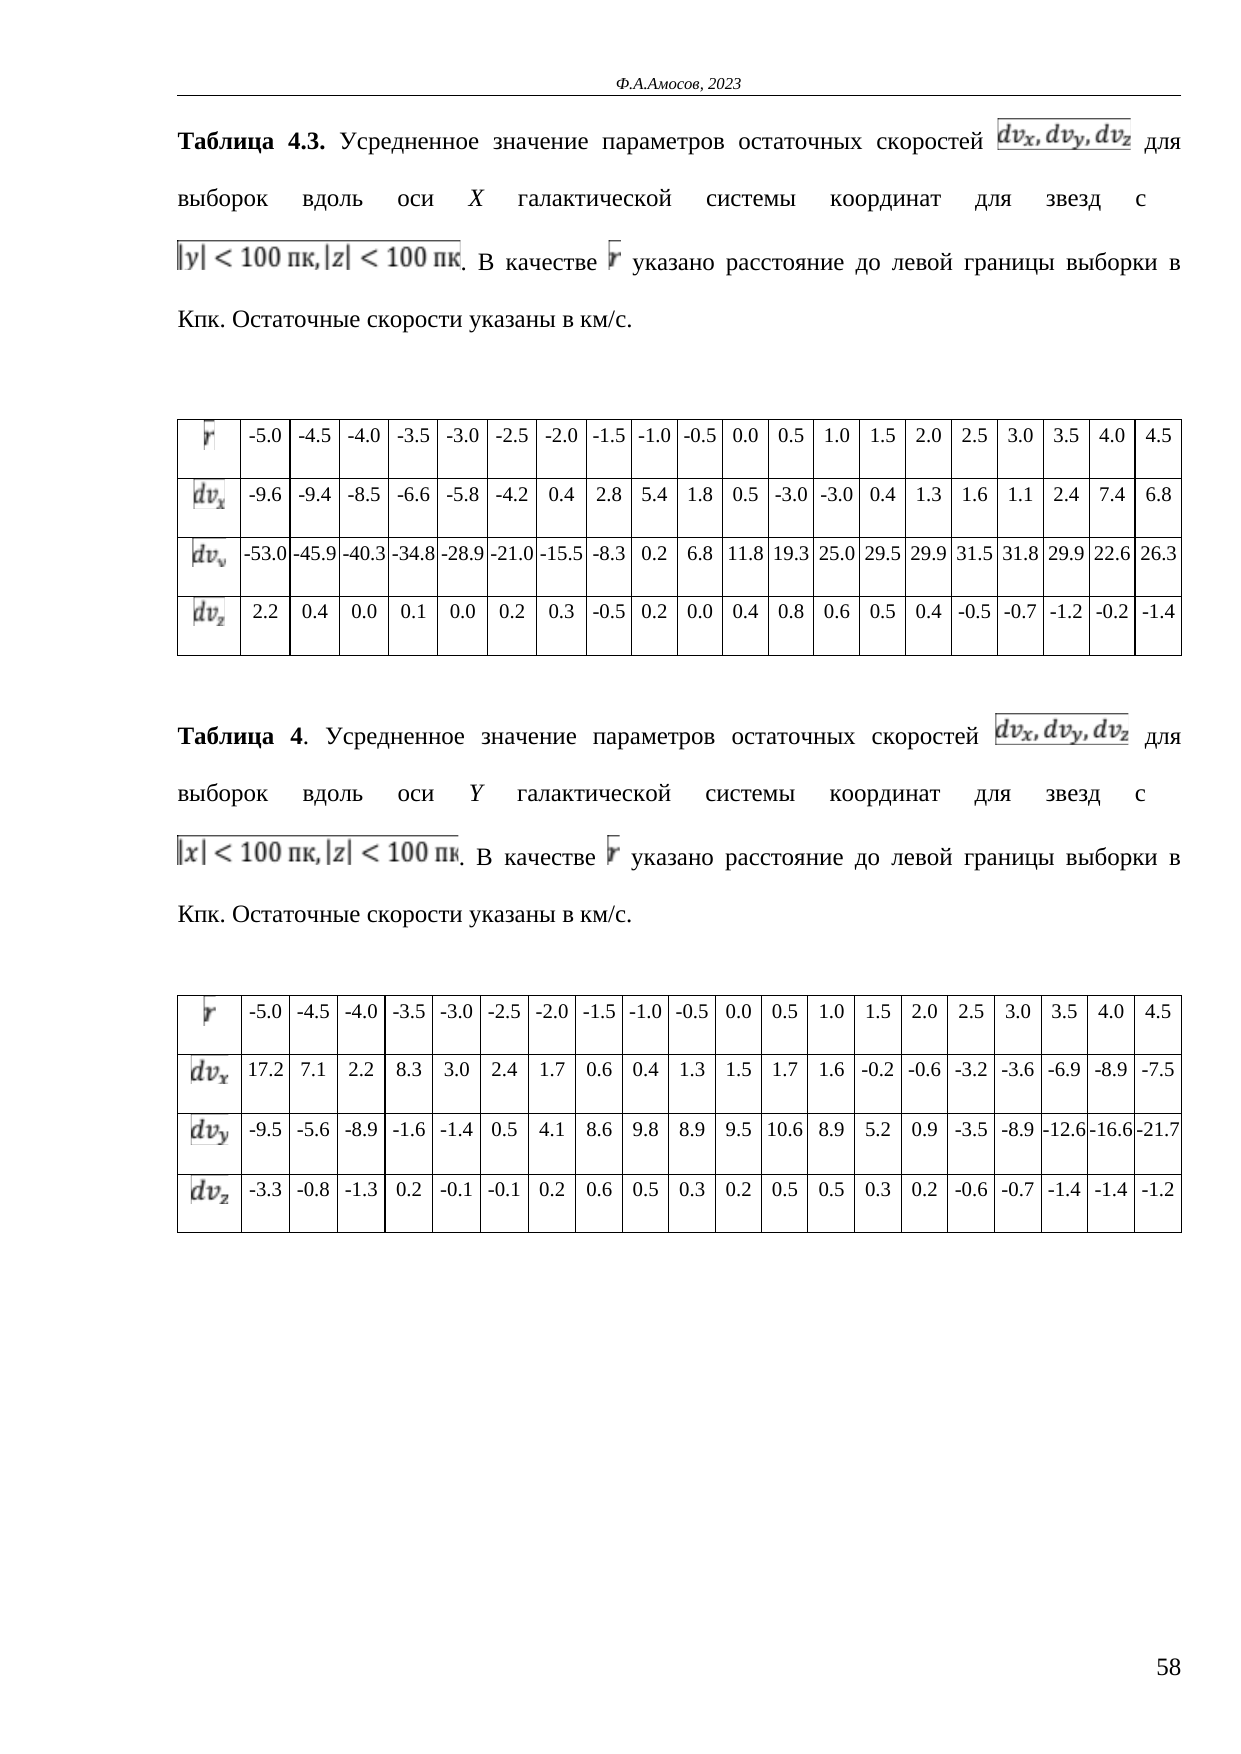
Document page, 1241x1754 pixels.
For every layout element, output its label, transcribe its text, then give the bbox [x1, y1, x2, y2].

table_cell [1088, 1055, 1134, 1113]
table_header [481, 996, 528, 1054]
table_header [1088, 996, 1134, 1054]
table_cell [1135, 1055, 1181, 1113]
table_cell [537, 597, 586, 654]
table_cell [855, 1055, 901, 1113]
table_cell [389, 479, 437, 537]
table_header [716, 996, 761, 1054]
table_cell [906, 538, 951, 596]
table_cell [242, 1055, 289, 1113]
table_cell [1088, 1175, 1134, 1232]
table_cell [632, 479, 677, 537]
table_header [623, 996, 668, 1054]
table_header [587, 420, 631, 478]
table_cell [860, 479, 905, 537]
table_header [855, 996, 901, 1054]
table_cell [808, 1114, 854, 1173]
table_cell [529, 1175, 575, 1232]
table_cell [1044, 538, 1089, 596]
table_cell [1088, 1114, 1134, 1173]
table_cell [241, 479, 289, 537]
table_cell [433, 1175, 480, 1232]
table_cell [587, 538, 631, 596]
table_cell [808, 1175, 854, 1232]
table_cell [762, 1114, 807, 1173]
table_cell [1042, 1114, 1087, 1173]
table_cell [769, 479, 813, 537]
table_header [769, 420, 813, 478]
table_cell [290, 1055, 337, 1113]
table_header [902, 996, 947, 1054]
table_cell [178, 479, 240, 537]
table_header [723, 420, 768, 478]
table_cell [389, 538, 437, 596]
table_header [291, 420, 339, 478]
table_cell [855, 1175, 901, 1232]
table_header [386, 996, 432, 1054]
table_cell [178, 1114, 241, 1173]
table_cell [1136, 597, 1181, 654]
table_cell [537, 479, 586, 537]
text Таблица 4.3. Усредненное значение параметров остаточных скоростей для выборок вдоль оси X галактической системы координат для звезд с . В качестве указано расстояние до левой границы выборки в Кпк. Остаточные скорости указаны в км/c. [177, 118, 1181, 333]
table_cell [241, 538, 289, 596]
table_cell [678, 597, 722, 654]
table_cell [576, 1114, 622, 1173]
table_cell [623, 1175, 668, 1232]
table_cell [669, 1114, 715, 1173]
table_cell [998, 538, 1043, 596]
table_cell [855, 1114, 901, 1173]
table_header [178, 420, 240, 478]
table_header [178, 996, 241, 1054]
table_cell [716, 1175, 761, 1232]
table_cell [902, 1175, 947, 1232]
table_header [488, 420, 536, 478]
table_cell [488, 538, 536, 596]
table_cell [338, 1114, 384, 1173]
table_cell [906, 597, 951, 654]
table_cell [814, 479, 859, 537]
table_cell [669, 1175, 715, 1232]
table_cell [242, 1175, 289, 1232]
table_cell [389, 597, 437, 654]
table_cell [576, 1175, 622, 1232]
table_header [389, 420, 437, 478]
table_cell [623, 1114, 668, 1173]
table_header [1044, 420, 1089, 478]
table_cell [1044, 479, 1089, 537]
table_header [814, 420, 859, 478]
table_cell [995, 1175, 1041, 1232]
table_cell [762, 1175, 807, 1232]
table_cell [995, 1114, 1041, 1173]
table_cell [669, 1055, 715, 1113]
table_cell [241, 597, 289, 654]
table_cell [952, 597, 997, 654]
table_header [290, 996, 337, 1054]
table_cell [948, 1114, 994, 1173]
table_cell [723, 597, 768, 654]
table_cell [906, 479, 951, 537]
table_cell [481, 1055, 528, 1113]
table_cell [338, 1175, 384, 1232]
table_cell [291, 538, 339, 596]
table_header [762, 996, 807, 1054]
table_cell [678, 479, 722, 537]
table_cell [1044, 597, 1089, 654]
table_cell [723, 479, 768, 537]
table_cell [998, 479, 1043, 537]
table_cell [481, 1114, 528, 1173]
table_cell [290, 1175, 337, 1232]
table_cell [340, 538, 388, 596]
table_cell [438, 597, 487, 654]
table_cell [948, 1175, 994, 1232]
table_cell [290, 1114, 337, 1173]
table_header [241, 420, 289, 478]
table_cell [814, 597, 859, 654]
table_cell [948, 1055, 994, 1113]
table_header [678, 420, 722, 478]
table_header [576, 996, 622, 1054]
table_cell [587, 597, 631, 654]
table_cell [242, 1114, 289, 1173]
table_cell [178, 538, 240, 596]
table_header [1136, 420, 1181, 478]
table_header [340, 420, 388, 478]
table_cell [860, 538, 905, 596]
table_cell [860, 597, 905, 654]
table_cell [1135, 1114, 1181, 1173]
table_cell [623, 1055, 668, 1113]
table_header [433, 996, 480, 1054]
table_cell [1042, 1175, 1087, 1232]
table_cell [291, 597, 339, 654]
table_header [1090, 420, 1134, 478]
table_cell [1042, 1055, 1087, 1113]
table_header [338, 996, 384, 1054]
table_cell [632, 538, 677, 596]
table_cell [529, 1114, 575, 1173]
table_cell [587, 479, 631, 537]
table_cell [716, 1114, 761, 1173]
text Таблица 4. Усредненное значение параметров остаточных скоростей для выборок вдоль оси Y галактической системы координат для звезд с . В качестве указано расстояние до левой границы выборки в Кпк. Остаточные скорости указаны в км/с. [177, 713, 1181, 928]
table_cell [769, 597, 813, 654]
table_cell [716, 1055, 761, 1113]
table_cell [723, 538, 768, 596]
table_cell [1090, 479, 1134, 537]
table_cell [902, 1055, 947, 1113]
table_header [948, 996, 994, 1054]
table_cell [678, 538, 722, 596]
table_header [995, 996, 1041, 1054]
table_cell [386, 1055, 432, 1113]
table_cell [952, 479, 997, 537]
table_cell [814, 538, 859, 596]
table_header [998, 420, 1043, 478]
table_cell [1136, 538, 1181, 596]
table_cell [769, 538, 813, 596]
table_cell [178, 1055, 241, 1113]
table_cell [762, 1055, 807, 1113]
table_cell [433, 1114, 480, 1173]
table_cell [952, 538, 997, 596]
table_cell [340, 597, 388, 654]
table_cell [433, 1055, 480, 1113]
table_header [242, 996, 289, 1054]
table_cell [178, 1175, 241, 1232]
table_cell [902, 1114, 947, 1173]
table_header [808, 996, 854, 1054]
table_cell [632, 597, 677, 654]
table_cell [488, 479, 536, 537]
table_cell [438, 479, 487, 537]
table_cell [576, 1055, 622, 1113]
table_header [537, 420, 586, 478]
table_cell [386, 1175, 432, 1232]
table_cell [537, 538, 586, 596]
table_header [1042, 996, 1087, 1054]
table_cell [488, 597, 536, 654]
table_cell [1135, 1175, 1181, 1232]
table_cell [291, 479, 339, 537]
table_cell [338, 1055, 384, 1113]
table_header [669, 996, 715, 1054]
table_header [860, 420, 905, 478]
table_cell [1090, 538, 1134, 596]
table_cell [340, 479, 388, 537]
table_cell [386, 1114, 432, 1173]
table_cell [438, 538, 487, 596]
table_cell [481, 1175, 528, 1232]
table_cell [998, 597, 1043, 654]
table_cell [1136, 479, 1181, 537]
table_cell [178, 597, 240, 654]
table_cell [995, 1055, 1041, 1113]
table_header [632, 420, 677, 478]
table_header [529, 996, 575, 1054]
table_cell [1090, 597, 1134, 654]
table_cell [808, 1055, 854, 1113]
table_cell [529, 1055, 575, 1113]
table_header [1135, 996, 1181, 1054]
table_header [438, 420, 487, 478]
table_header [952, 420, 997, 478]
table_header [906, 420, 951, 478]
